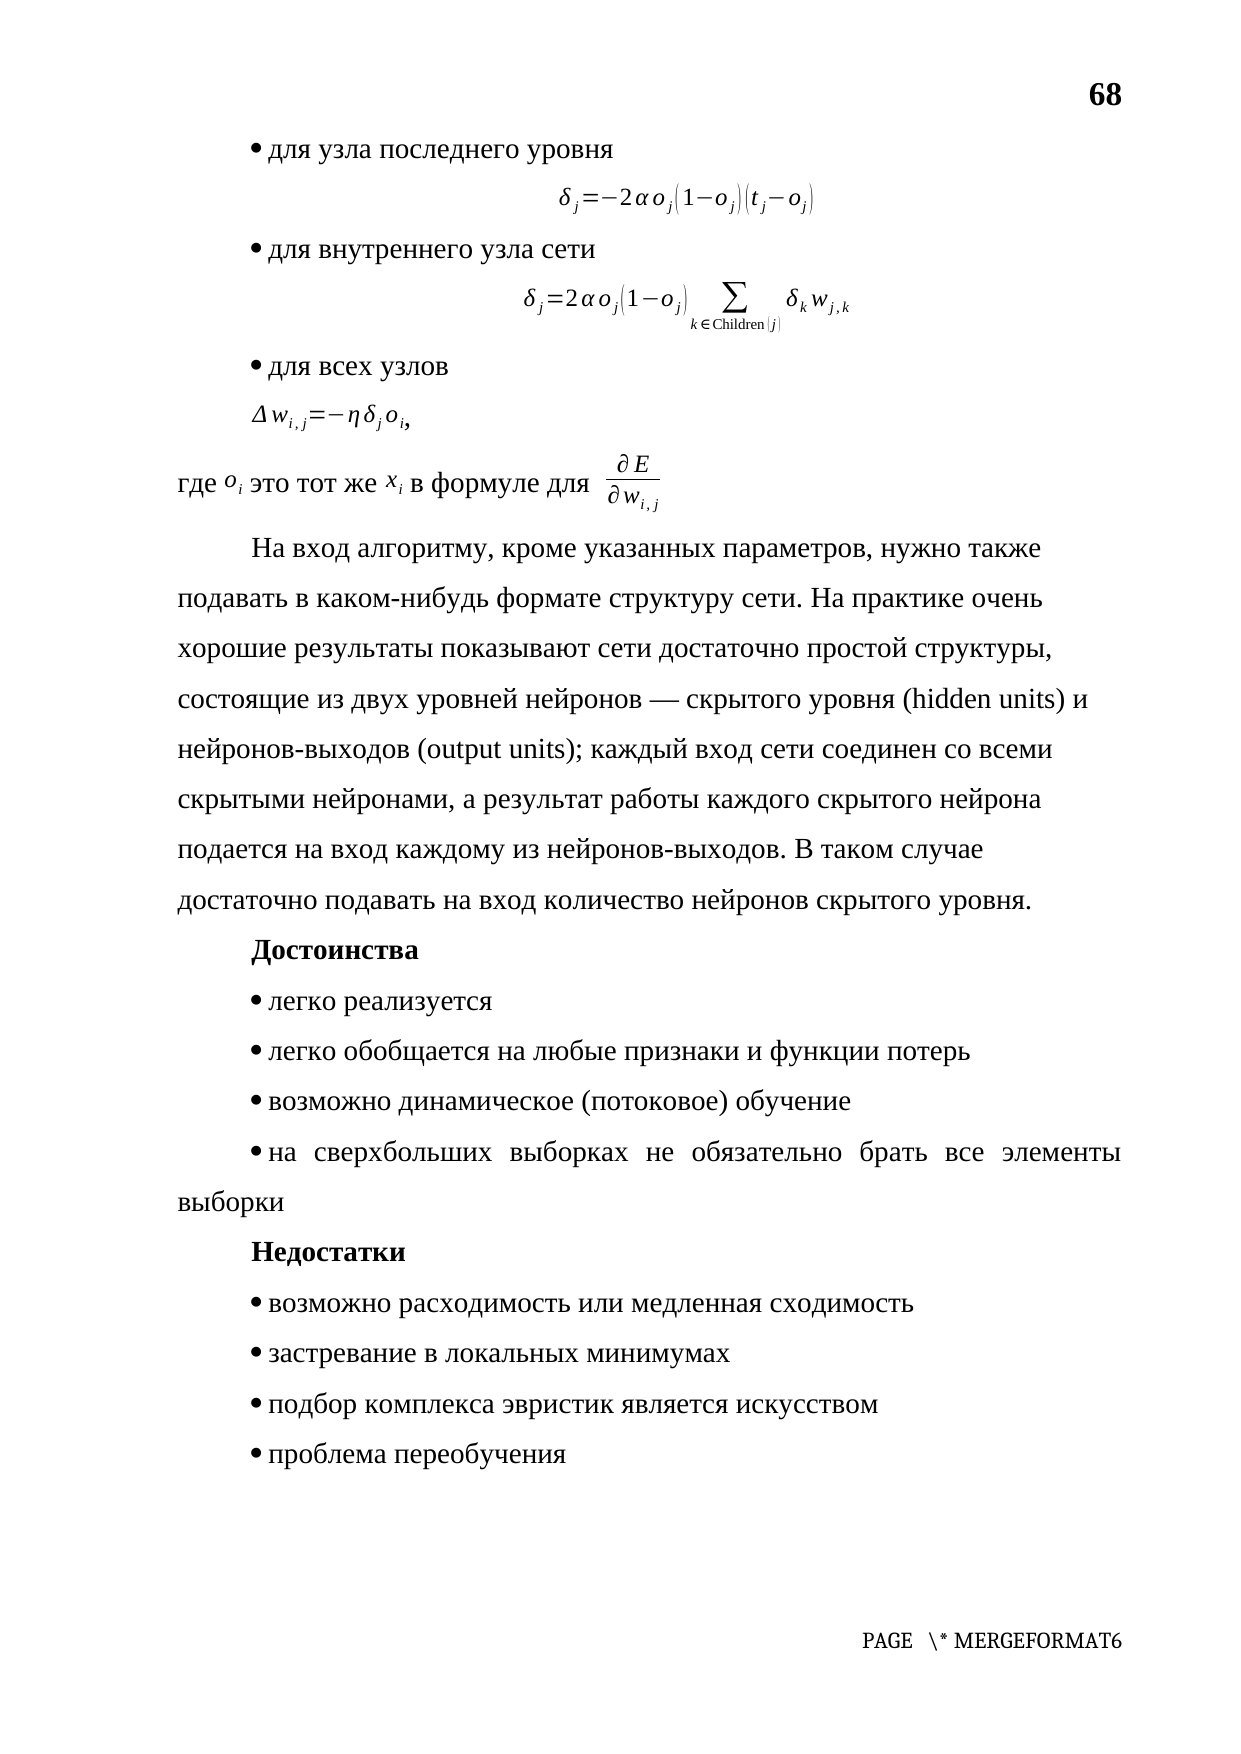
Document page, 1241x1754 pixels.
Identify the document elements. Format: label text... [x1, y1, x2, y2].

list для узла последнего уровня [177, 131, 1122, 165]
list проблема переобучения [177, 1436, 1122, 1470]
list подбор комплекса эвристик является искусством [177, 1386, 1122, 1419]
list легко реализуется [177, 983, 1122, 1016]
list возможно расходимость или медленная сходимость [177, 1285, 1122, 1318]
list легко обобщается на любые признаки и функции потерь [177, 1033, 1122, 1067]
list на сверхбольших выборках не обязательно брать все элементы выборки [177, 1134, 1122, 1218]
list возможно динамическое (потоковое) обучение [177, 1083, 1122, 1117]
list застревание в локальных минимумах [177, 1335, 1122, 1369]
text На вход алгоритму, кроме указанных параметров, нужно также подавать в каком-нибудь формате структуру сети. На практике очень хорошие результаты показывают сети достаточно простой структуры, состоящие из двух уровней нейронов — скрытого уровня (hidden units) и нейронов-выходов (output units); каждый вход сети соединен со всеми скрытыми нейронами, а результат работы каждого скрытого нейрона подается на вход каждому из нейронов-выходов. В таком случае достаточно подавать на вход количество нейронов скрытого уровня. [177, 530, 1122, 916]
text Достоинства [177, 932, 1122, 966]
text Недостатки [177, 1234, 1122, 1268]
list для внутреннего узла сети [177, 231, 1122, 264]
list для всех узлов [177, 348, 1122, 382]
list , где это тот же в формуле для [177, 399, 1122, 513]
